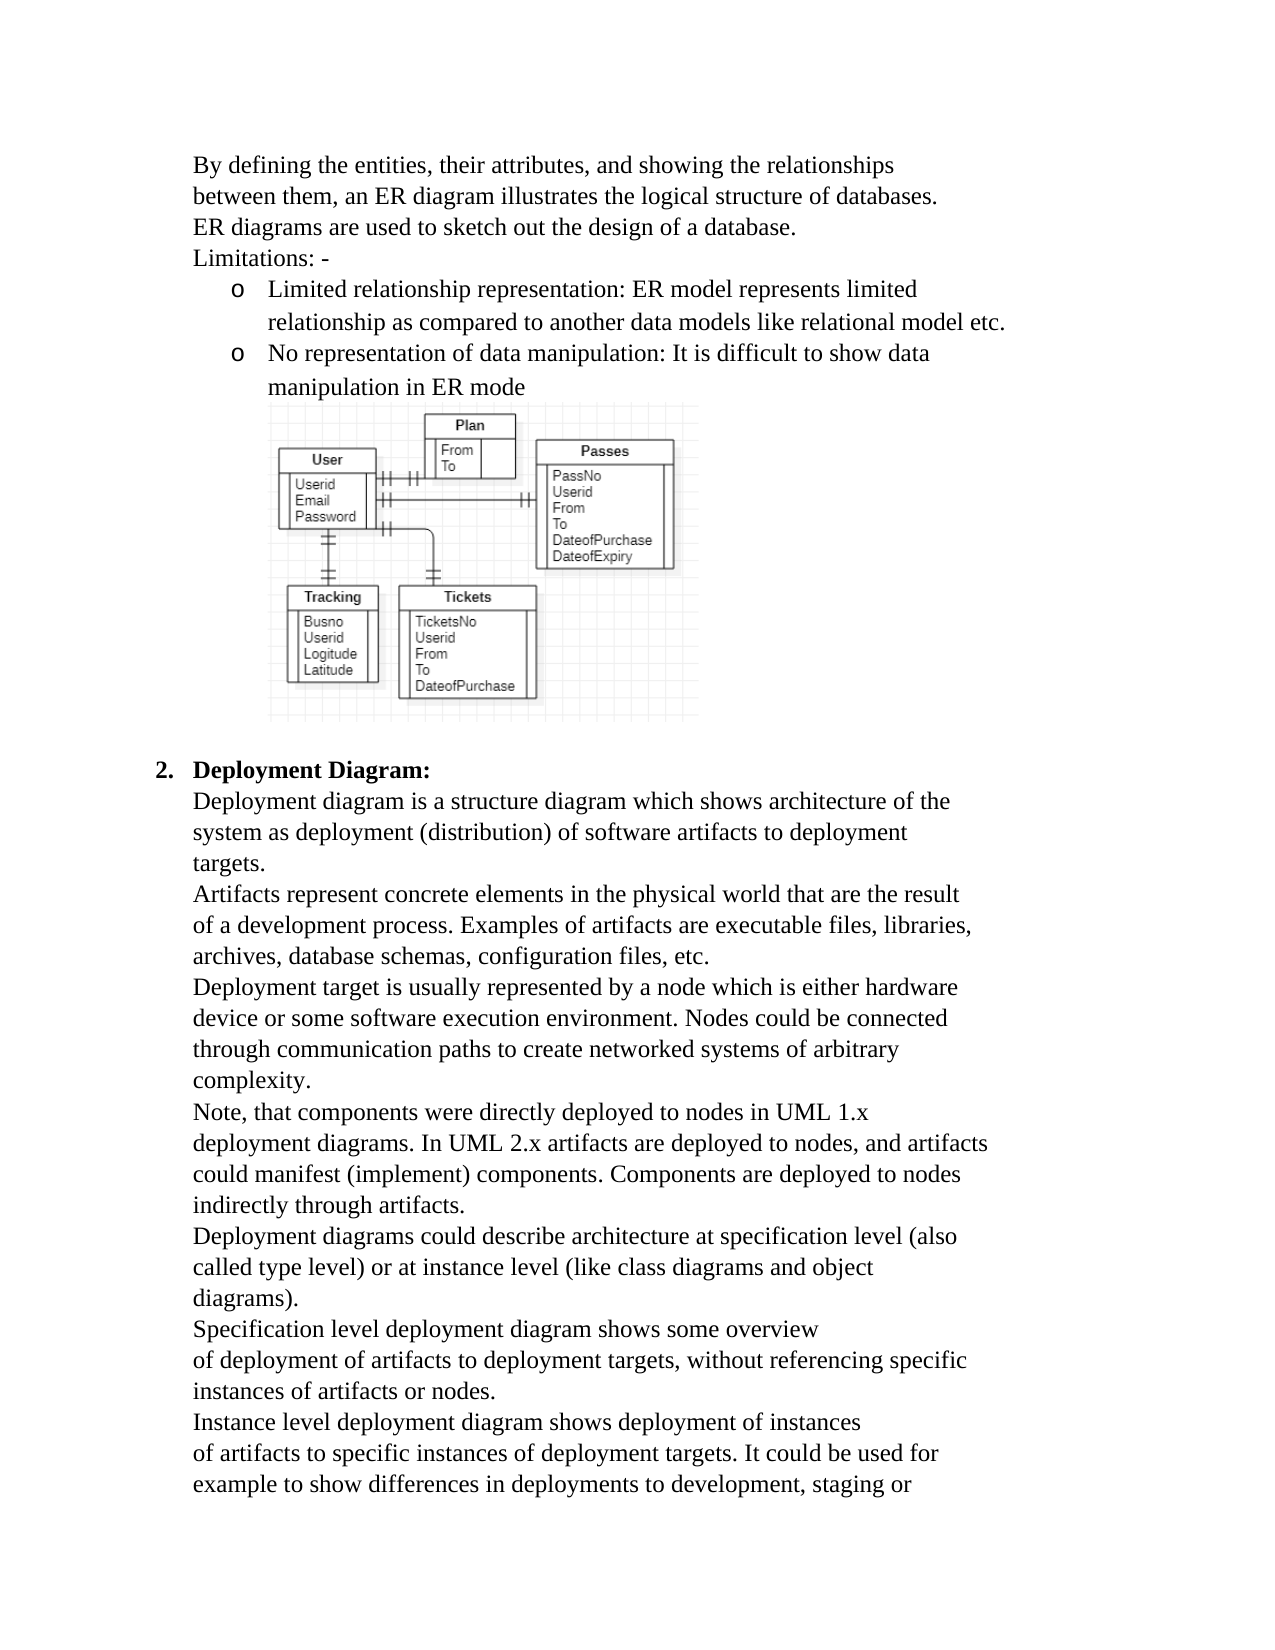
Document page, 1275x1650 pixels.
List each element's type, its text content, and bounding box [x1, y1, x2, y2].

text targets. [193, 848, 1125, 877]
text Deployment diagram is a structure diagram which shows architecture of the [193, 786, 1125, 815]
text device or some software execution environment. Nodes could be connected [193, 1003, 1125, 1032]
list manipulation in ER mode [268, 372, 1125, 400]
text By defining the entities, their attributes, and showing the relationships [193, 150, 1125, 179]
text diagrams). [193, 1283, 1125, 1312]
text instances of artifacts or nodes. [193, 1376, 1125, 1405]
text ER diagrams are used to sketch out the design of a database. [193, 212, 1125, 241]
text of deployment of artifacts to deployment targets, without referencing specific [193, 1345, 1125, 1374]
text deployment diagrams. In UML 2.x artifacts are deployed to nodes, and artifacts [193, 1128, 1125, 1156]
text system as deployment (distribution) of software artifacts to deployment [193, 817, 1125, 846]
text Deployment diagrams could describe architecture at specification level (also [193, 1221, 1125, 1249]
text complexity. [193, 1066, 1125, 1094]
text Artifacts represent concrete elements in the physical world that are the result [193, 879, 1125, 908]
text between them, an ER diagram illustrates the logical structure of databases. [193, 181, 1125, 210]
text indirectly through artifacts. [193, 1190, 1125, 1218]
text Specification level deployment diagram shows some overview [193, 1314, 1125, 1343]
text Limitations: - [193, 243, 1125, 272]
text through communication paths to create networked systems of arbitrary [193, 1034, 1125, 1063]
list No representation of data manipulation: It is difficult to show data [230, 338, 1125, 369]
list Limited relationship representation: ER model represents limited [230, 274, 1125, 305]
text Instance level deployment diagram shows deployment of instances [193, 1407, 1125, 1436]
picture [267, 402, 699, 722]
text archives, database schemas, configuration files, etc. [193, 941, 1125, 970]
text of artifacts to specific instances of deployment targets. It could be used for [193, 1438, 1125, 1467]
text example to show differences in deployments to development, staging or [193, 1469, 1125, 1498]
text could manifest (implement) components. Components are deployed to nodes [193, 1159, 1125, 1187]
text Deployment target is usually represented by a node which is either hardware [193, 972, 1125, 1001]
list Deployment Diagram: [155, 755, 1125, 784]
text of a development process. Examples of artifacts are executable files, libraries, [193, 910, 1125, 939]
list relationship as compared to another data models like relational model etc. [268, 307, 1125, 336]
text Note, that components were directly deployed to nodes in UML 1.x [193, 1097, 1125, 1125]
text called type level) or at instance level (like class diagrams and object [193, 1252, 1125, 1281]
